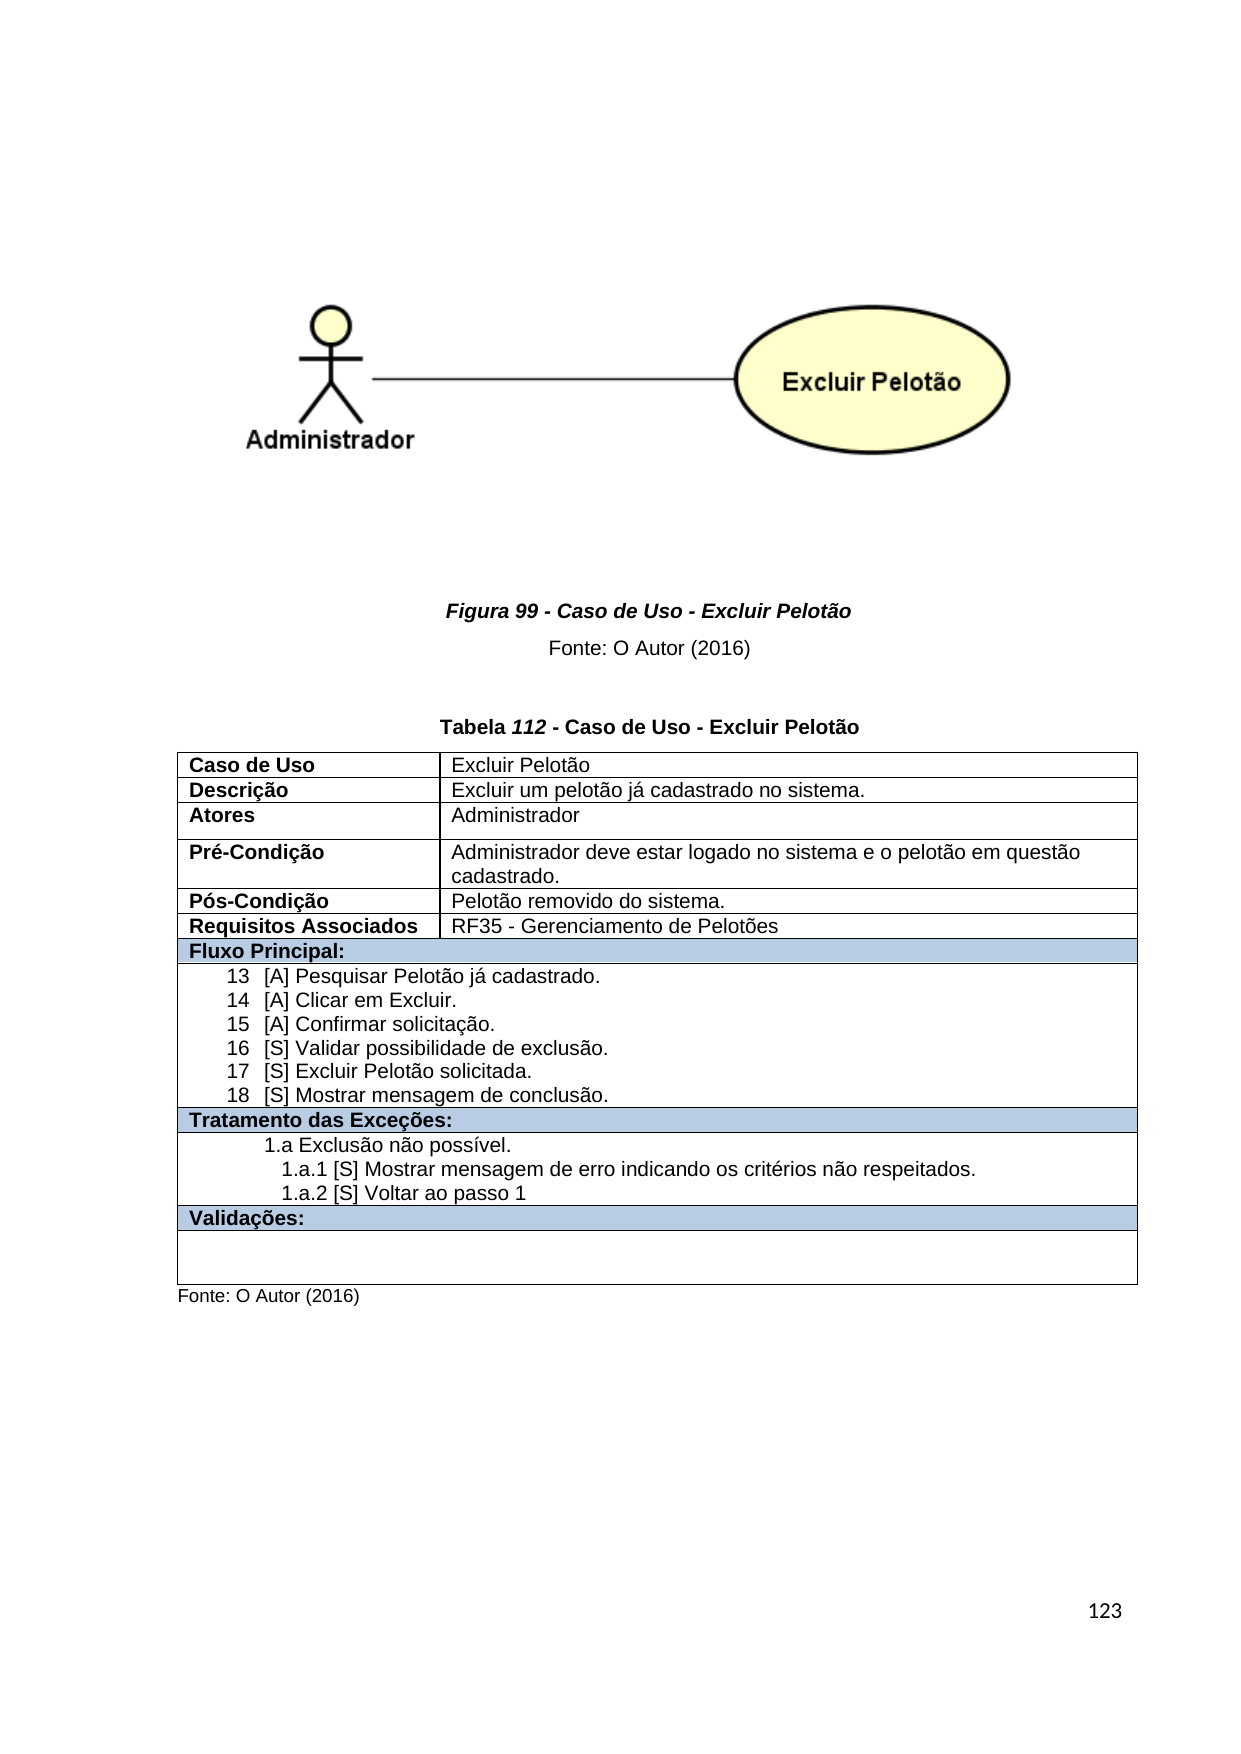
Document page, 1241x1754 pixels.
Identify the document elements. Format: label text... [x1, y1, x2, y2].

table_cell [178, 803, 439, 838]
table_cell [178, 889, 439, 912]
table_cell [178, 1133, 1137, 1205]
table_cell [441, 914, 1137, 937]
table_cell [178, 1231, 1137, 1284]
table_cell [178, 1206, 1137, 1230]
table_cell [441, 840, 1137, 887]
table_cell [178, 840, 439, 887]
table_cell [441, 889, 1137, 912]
text Fonte: O Autor (2016) [177, 1285, 1157, 1306]
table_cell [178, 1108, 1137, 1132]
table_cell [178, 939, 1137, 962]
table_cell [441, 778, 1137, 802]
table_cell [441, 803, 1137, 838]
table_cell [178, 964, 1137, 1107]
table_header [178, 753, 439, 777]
text Figura 99 - Caso de Uso - Excluir Pelotão [177, 599, 1122, 623]
text Tabela 112 - Caso de Uso - Excluir Pelotão [177, 715, 1122, 739]
picture [246, 177, 1053, 574]
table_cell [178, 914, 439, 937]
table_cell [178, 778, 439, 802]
text Fonte: O Autor (2016) [177, 636, 1122, 659]
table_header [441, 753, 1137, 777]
